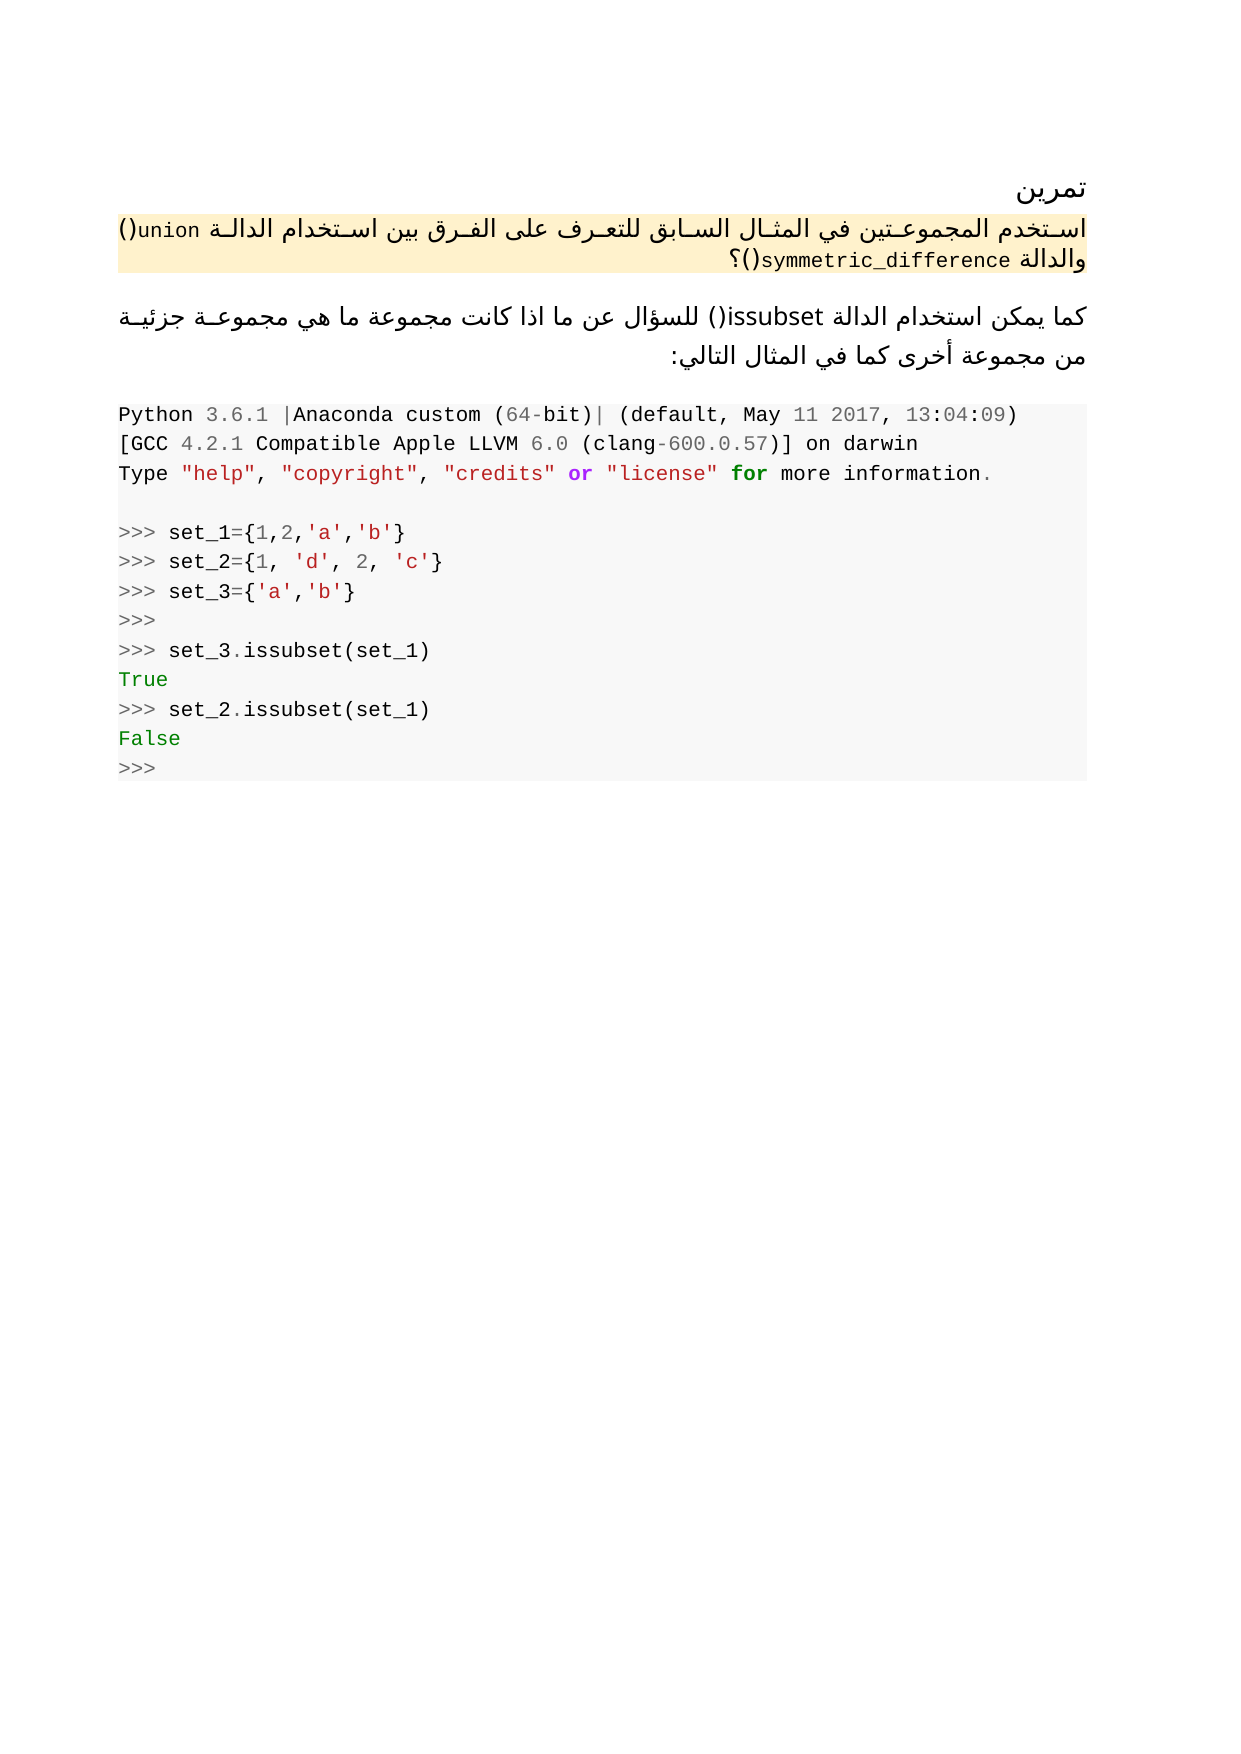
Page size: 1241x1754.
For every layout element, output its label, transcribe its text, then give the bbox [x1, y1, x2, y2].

text استخدم المجموعتين في المثال السابق للتعرف على الفرق بين استخدام الدالة union() والدالة symmetric_difference()؟ [118, 214, 1087, 273]
text >>> set_2={1, 'd', 2, 'c'} [118, 551, 1087, 575]
subtitle تمرين [118, 170, 1087, 204]
text >>> set_3={'a','b'} [118, 581, 1087, 604]
text Type "help", "copyright", "credits" or "license" for more information. [118, 463, 1087, 487]
text >>> [118, 758, 1087, 781]
text >>> set_2.issubset(set_1) [118, 699, 1087, 722]
text False [118, 728, 1087, 752]
text >>> set_3.issubset(set_1) [118, 640, 1087, 663]
text Python 3.6.1 |Anaconda custom (64-bit)| (default, May 11 2017, 13:04:09) [118, 404, 1087, 428]
text >>> [118, 610, 1087, 634]
text True [118, 669, 1087, 693]
text >>> set_1={1,2,'a','b'} [118, 522, 1087, 546]
text كما يمكن استخدام الدالة issubset() للسؤال عن ما اذا كانت مجموعة ما هي مجموعة جزئية من مجموعة أخرى كما في المثال التالي: [118, 298, 1087, 370]
text [GCC 4.2.1 Compatible Apple LLVM 6.0 (clang-600.0.57)] on darwin [118, 433, 1087, 457]
